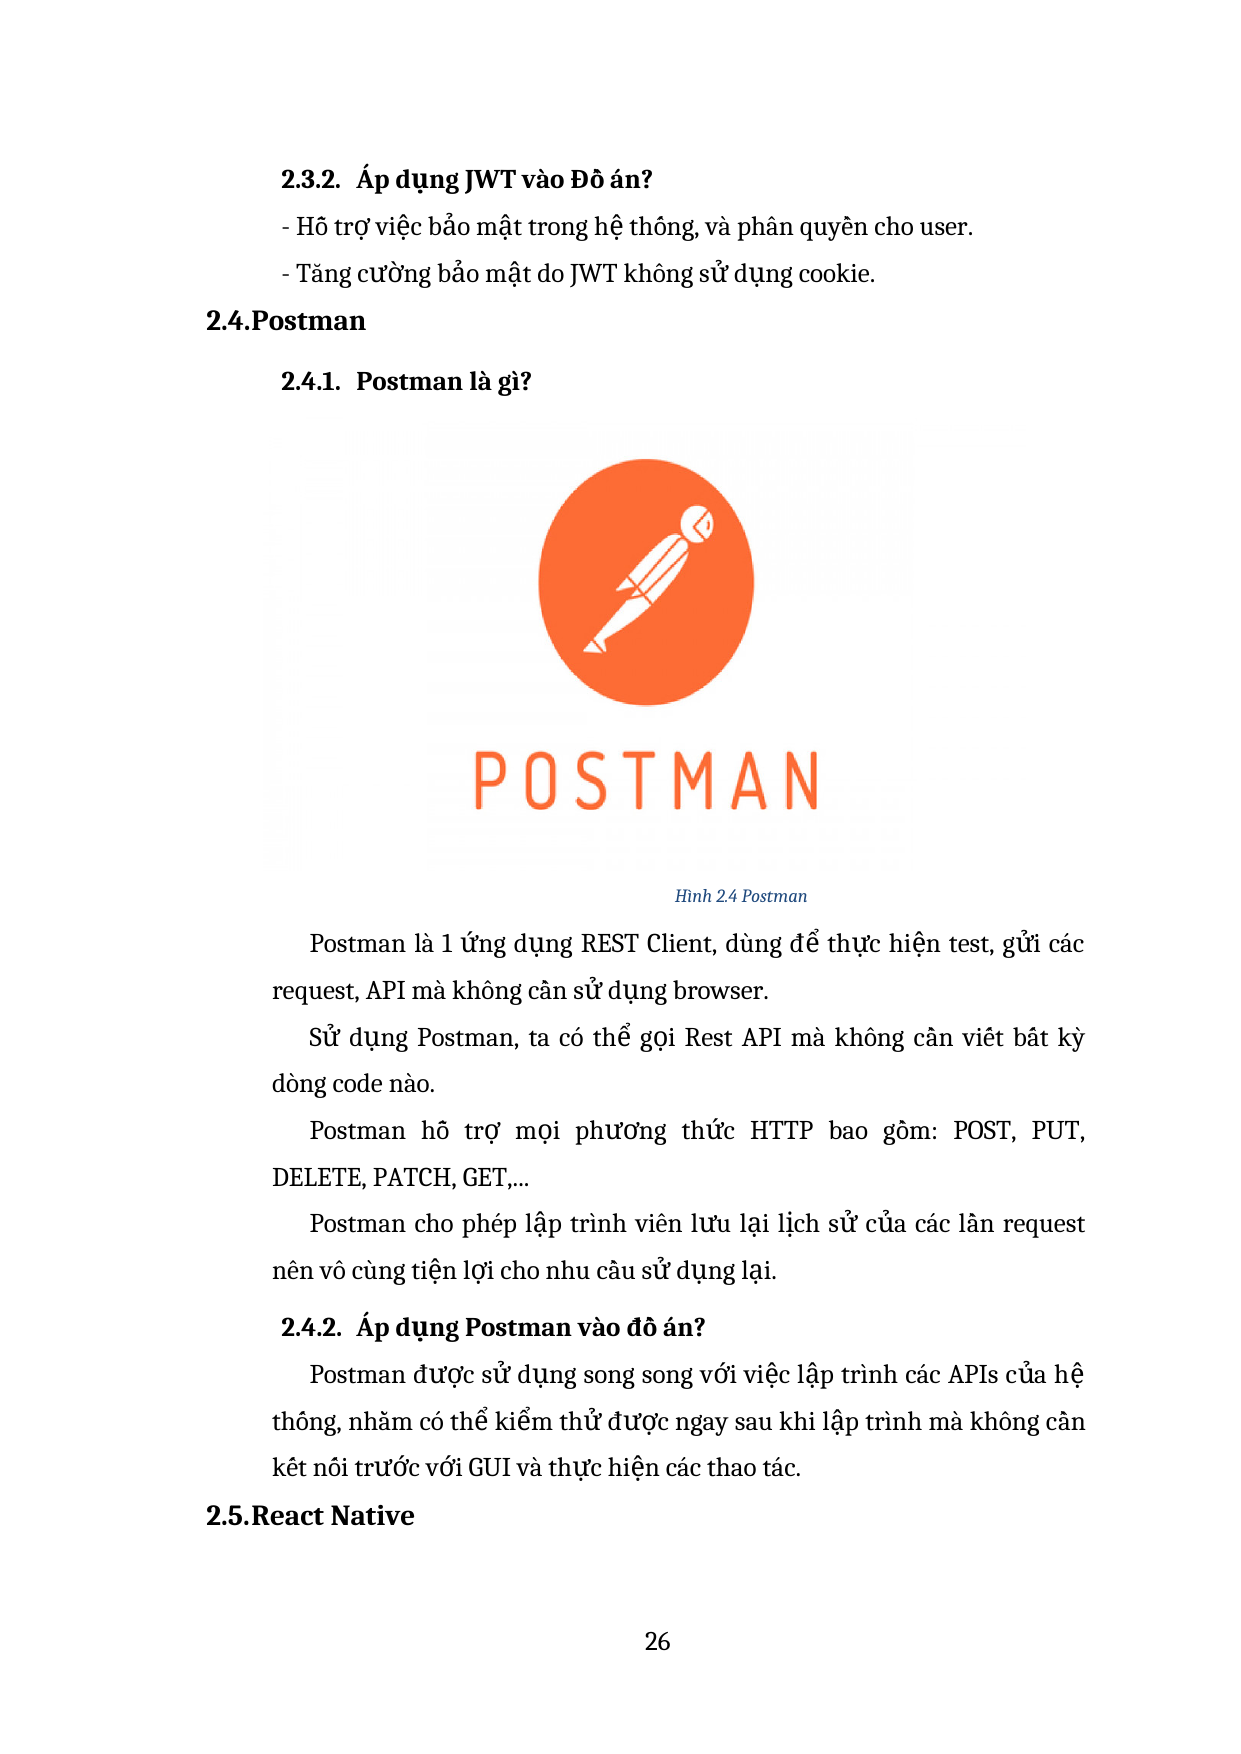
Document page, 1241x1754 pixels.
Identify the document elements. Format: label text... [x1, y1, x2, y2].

text Postman là 1 ứng dụng REST Client, dùng để thực hiện test, gửi các request, API mà không cần sử dụng browser. [272, 928, 1086, 1006]
text Postman được sử dụng song song với việc lập trình các APIs của hệ thống, nhằm có thể kiểm thử được ngay sau khi lập trình mà không cần kết nối trước với GUI và thực hiện các thao tác. [272, 1359, 1086, 1484]
text - Hỗ trợ việc bảo mật trong hệ thống, và phân quyền cho user. [203, 211, 1086, 242]
text Postman hỗ trợ mọi phương thức HTTP bao gồm: POST, PUT, DELETE, PATCH, GET,... [272, 1115, 1086, 1193]
text Postman cho phép lập trình viên lưu lại lịch sử của các lần request nên vô cùng tiện lợi cho nhu cầu sử dụng lại. [272, 1208, 1086, 1286]
picture [263, 412, 1027, 871]
subtitle Áp dụng JWT vào Đồ án? [281, 164, 1203, 196]
subtitle React Native [206, 1499, 1203, 1533]
text - Tăng cường bảo mật do JWT không sử dụng cookie. [203, 258, 1086, 289]
subtitle Postman [206, 304, 1203, 338]
subtitle Postman là gì? [281, 366, 1203, 397]
text Sử dụng Postman, ta có thể gọi Rest API mà không cần viết bất kỳ dòng code nào. [272, 1022, 1086, 1099]
text Hình 2.4 Postman [281, 886, 1203, 907]
subtitle Áp dụng Postman vào đồ án? [281, 1312, 1203, 1344]
